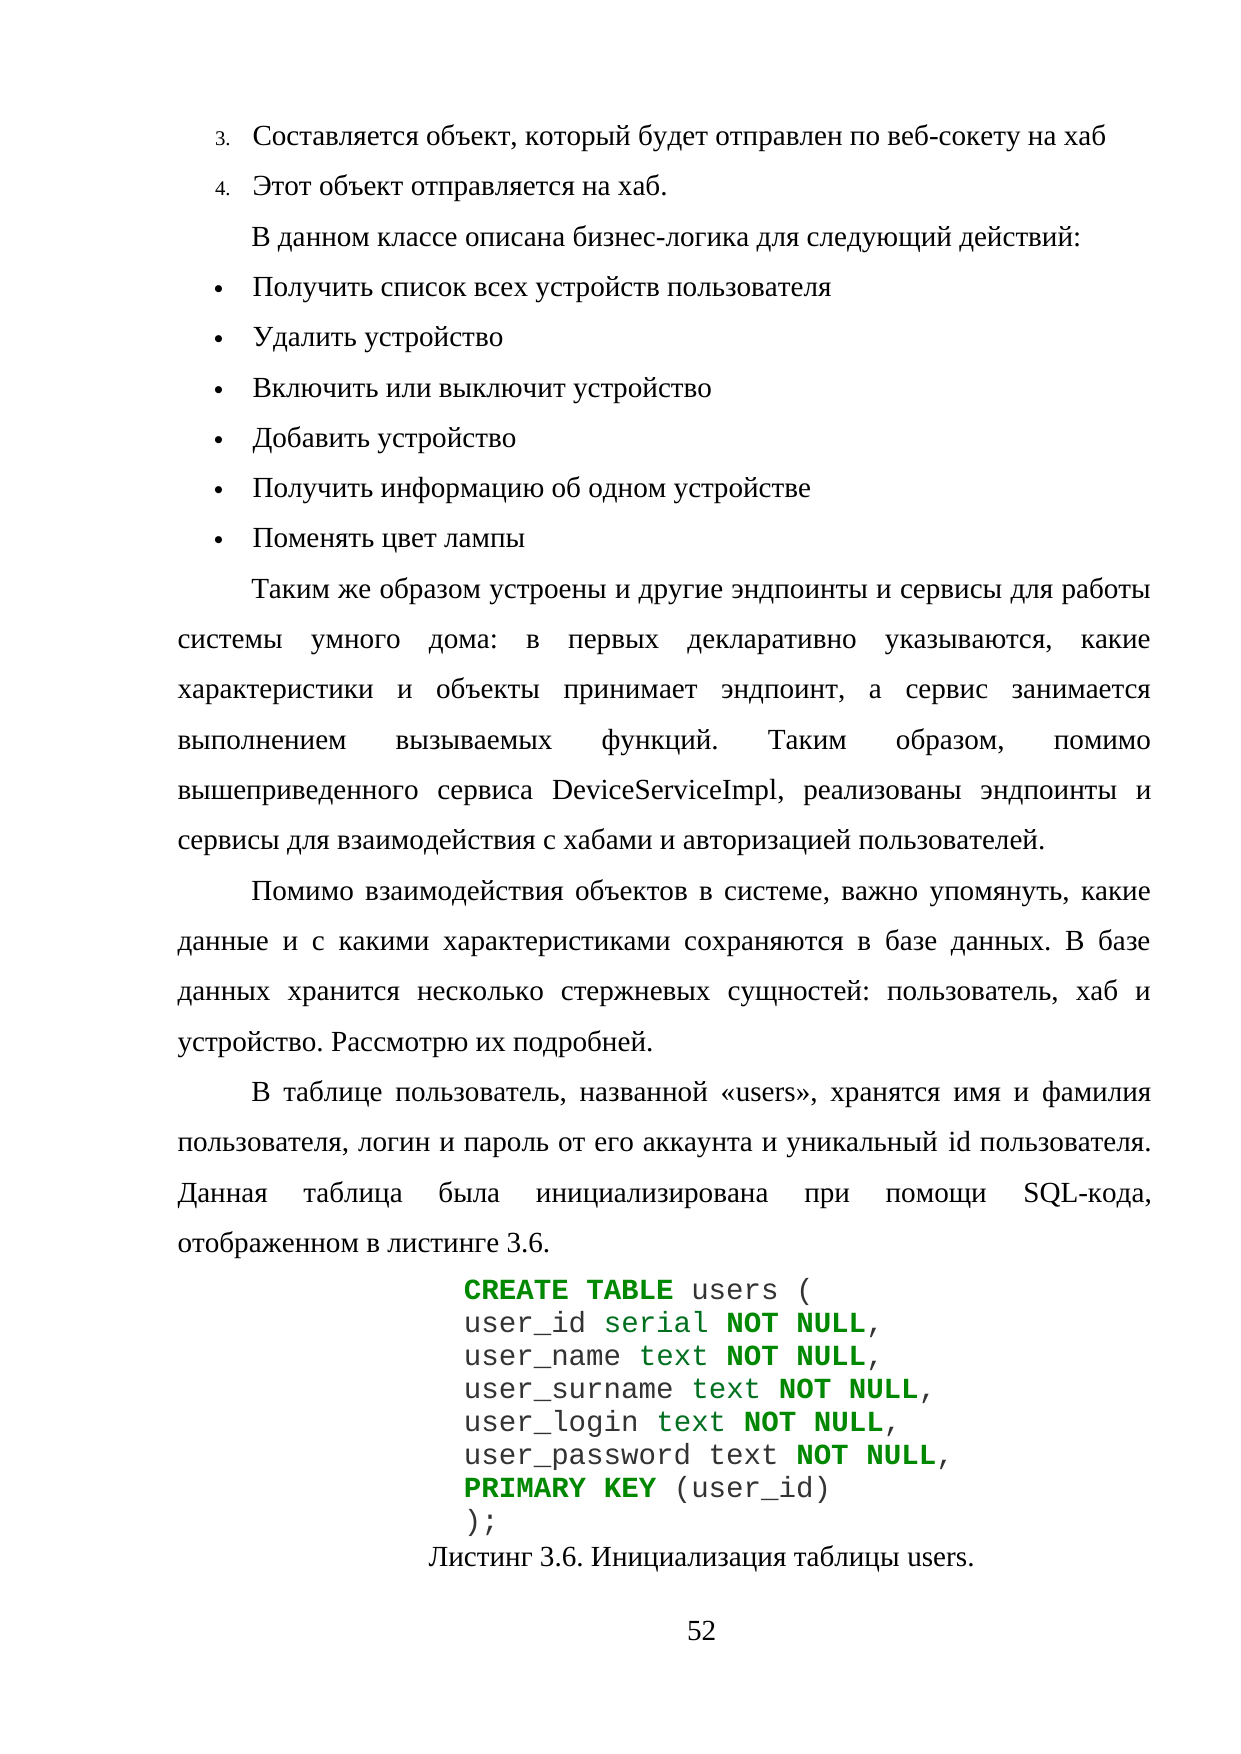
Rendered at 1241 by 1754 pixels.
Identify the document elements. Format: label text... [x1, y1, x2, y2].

list Удалить устройство [215, 319, 1152, 353]
text В данном классе описана бизнес-логика для следующий действий: [177, 219, 1152, 252]
text user_id serial NOT NULL, [463, 1308, 1152, 1341]
list Этот объект отправляется на хаб. [215, 168, 1152, 202]
list Получить список всех устройств пользователя [215, 269, 1152, 303]
text Помимо взаимодействия объектов в системе, важно упомянуть, какие данные и с какими характеристиками сохраняются в базе данных. В базе данных хранится несколько стержневых сущностей: пользователь, хаб и устройство. Рассмотрю их подробней. [177, 873, 1152, 1057]
text В таблице пользователь, названной «users», хранятся имя и фамилия пользователя, логин и пароль от его аккаунта и уникальный id пользователя. Данная таблица была инициализирована при помощи SQL-кода, отображенном в листинге 3.6. [177, 1074, 1152, 1258]
text user_login text NOT NULL, [463, 1407, 1152, 1440]
list Включить или выключит устройство [215, 370, 1152, 403]
text user_name text NOT NULL, [463, 1341, 1152, 1374]
text Листинг 3.6. Инициализация таблицы users. [177, 1539, 1152, 1573]
list Получить информацию об одном устройстве [215, 470, 1152, 504]
list Добавить устройство [215, 420, 1152, 453]
list Составляется объект, который будет отправлен по веб-сокету на хаб [215, 118, 1152, 152]
text user_password text NOT NULL, [463, 1440, 1152, 1473]
text PRIMARY KEY (user_id) [463, 1473, 1152, 1506]
text user_surname text NOT NULL, [463, 1374, 1152, 1407]
text ); [463, 1506, 1152, 1539]
text Таким же образом устроены и другие эндпоинты и сервисы для работы системы умного дома: в первых декларативно указываются, какие характеристики и объекты принимает эндпоинт, а сервис занимается выполнением вызываемых функций. Таким образом, помимо вышеприведенного сервиса DeviceServiceImpl, реализованы эндпоинты и сервисы для взаимодействия с хабами и авторизацией пользователей. [177, 571, 1152, 856]
list Поменять цвет лампы [215, 521, 1152, 554]
text CREATE TABLE users ( [463, 1275, 1152, 1308]
